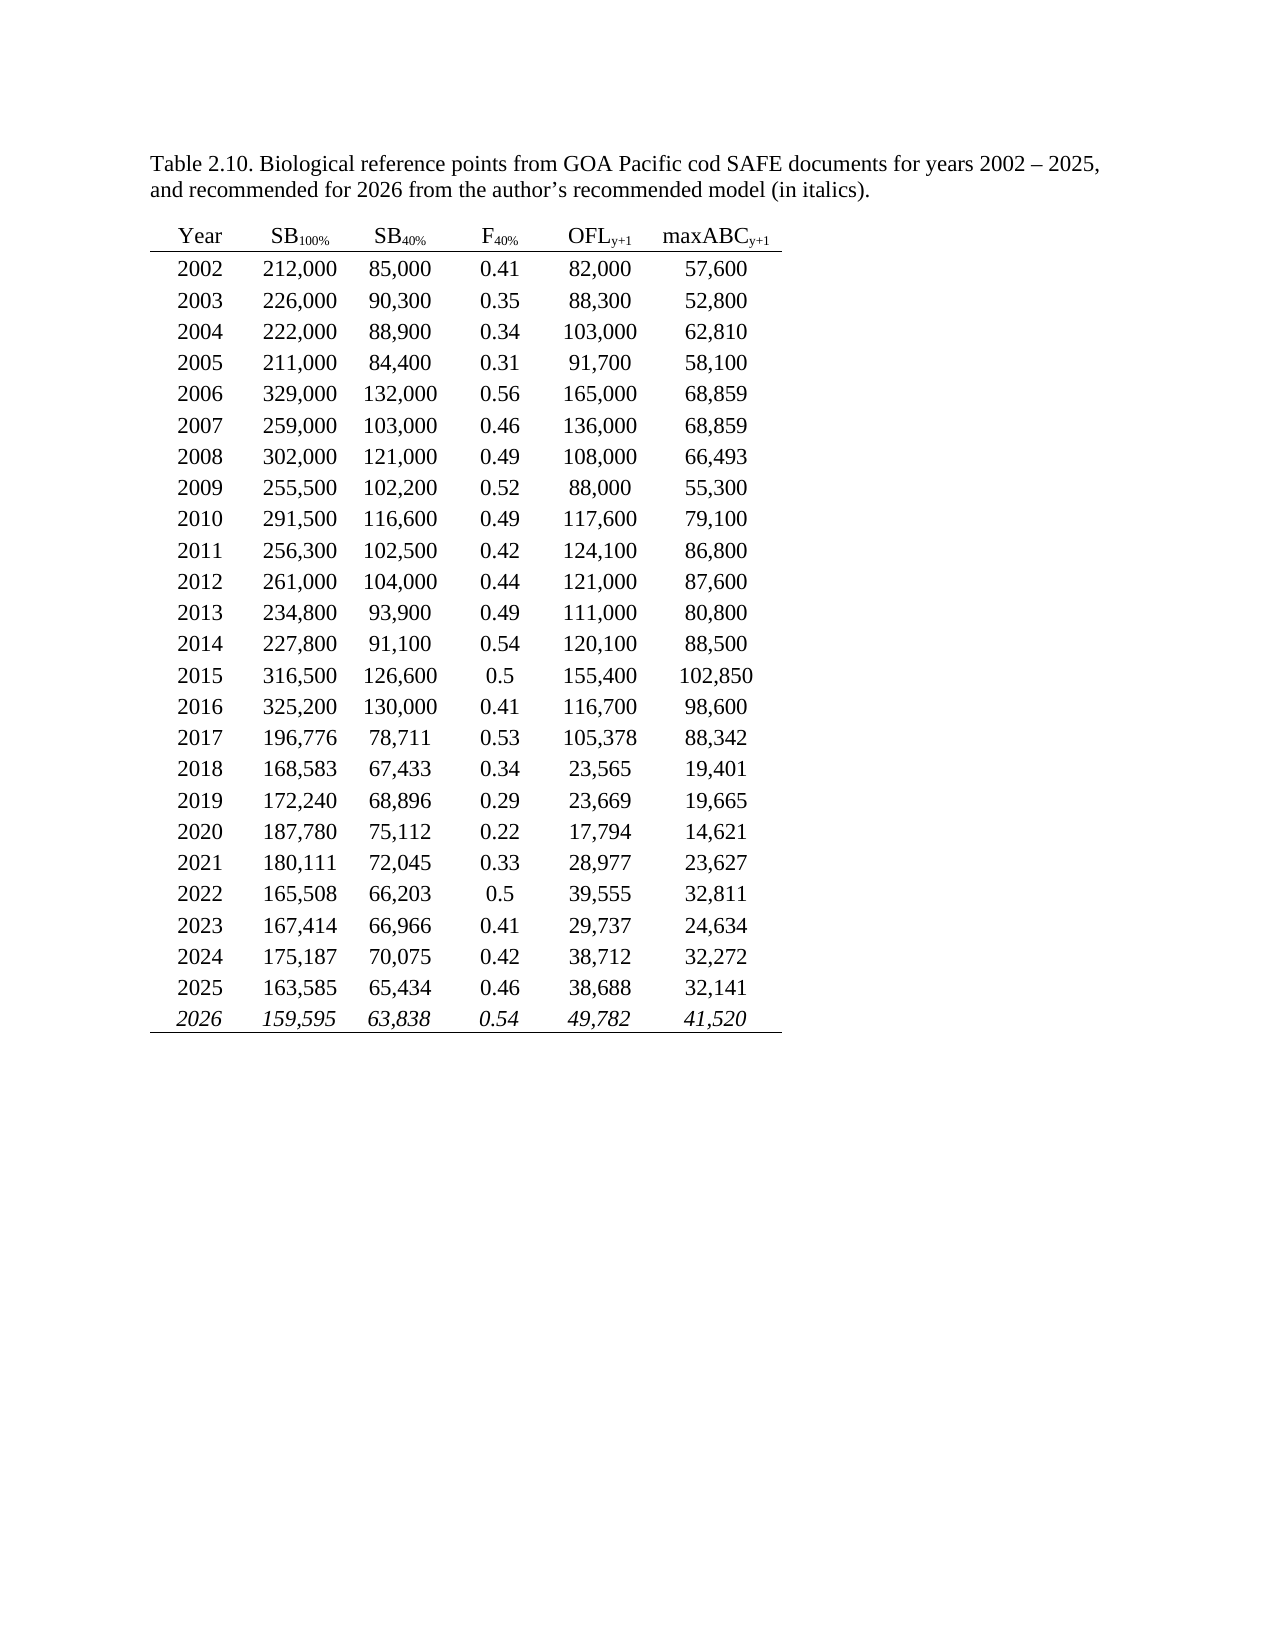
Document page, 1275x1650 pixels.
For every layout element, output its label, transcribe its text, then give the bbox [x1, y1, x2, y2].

table_cell 2005 [150, 344, 250, 376]
table_cell 38,688 [550, 969, 650, 1001]
table_cell 84,400 [350, 344, 450, 376]
table_cell 66,493 [650, 438, 782, 469]
table_cell 0.44 [450, 563, 550, 594]
table_cell 172,240 [250, 782, 350, 813]
table_cell 2009 [150, 469, 250, 501]
table_cell 32,272 [650, 938, 782, 969]
table_cell 91,100 [350, 626, 450, 657]
table_cell 302,000 [250, 438, 350, 469]
table_cell 175,187 [250, 938, 350, 969]
table_cell 124,100 [550, 532, 650, 563]
table_cell 255,500 [250, 469, 350, 501]
table_cell 212,000 [250, 252, 350, 282]
table_cell 167,414 [250, 907, 350, 938]
table_cell 325,200 [250, 688, 350, 719]
table_cell 24,634 [650, 907, 782, 938]
table_cell 187,780 [250, 813, 350, 844]
table_cell 78,711 [350, 719, 450, 751]
table_cell 91,700 [550, 344, 650, 376]
table_cell 0.42 [450, 938, 550, 969]
table_cell 82,000 [550, 252, 650, 282]
table_cell 0.41 [450, 688, 550, 719]
table_cell 88,900 [350, 313, 450, 344]
table_cell 55,300 [650, 469, 782, 501]
table_cell 32,141 [650, 969, 782, 1001]
table_cell 0.41 [450, 907, 550, 938]
table_cell 0.22 [450, 813, 550, 844]
table_cell 29,737 [550, 907, 650, 938]
table_cell 165,000 [550, 376, 650, 407]
table_cell 49,782 [550, 1001, 650, 1032]
table_cell 104,000 [350, 563, 450, 594]
table_cell 0.31 [450, 344, 550, 376]
table_cell 227,800 [250, 626, 350, 657]
table_cell 0.49 [450, 438, 550, 469]
table_cell 2004 [150, 313, 250, 344]
table_cell 116,700 [550, 688, 650, 719]
table_cell 23,627 [650, 844, 782, 876]
table_header SB40% [350, 219, 450, 251]
table_cell 2006 [150, 376, 250, 407]
table_cell 180,111 [250, 844, 350, 876]
table_cell 2016 [150, 688, 250, 719]
table_cell 80,800 [650, 594, 782, 626]
table_cell 108,000 [550, 438, 650, 469]
table_cell 88,342 [650, 719, 782, 751]
table_cell 103,000 [550, 313, 650, 344]
table_cell 67,433 [350, 751, 450, 782]
table_cell 79,100 [650, 501, 782, 532]
table_cell 168,583 [250, 751, 350, 782]
table_cell 102,850 [650, 657, 782, 688]
table_cell 126,600 [350, 657, 450, 688]
table_cell 32,811 [650, 876, 782, 907]
table_cell 19,665 [650, 782, 782, 813]
table_cell 65,434 [350, 969, 450, 1001]
table_cell 2026 [150, 1001, 250, 1032]
table_cell 2023 [150, 907, 250, 938]
table_cell 70,075 [350, 938, 450, 969]
table_cell 291,500 [250, 501, 350, 532]
table_cell 90,300 [350, 282, 450, 313]
table_cell 132,000 [350, 376, 450, 407]
table_cell 72,045 [350, 844, 450, 876]
table_cell 102,200 [350, 469, 450, 501]
table_cell 93,900 [350, 594, 450, 626]
table_cell 0.56 [450, 376, 550, 407]
table_cell 111,000 [550, 594, 650, 626]
table_header SB100% [250, 219, 350, 251]
table_header OFLy+1 [550, 219, 650, 251]
table_cell 2024 [150, 938, 250, 969]
table_cell 2014 [150, 626, 250, 657]
table_cell 0.29 [450, 782, 550, 813]
table_cell 75,112 [350, 813, 450, 844]
table_cell 2003 [150, 282, 250, 313]
table_cell 121,000 [350, 438, 450, 469]
table_cell 120,100 [550, 626, 650, 657]
table_cell 0.46 [450, 969, 550, 1001]
table_cell 66,966 [350, 907, 450, 938]
table_cell 2018 [150, 751, 250, 782]
table_cell 256,300 [250, 532, 350, 563]
table_cell 63,838 [350, 1001, 450, 1032]
table_cell 88,300 [550, 282, 650, 313]
table_cell 23,565 [550, 751, 650, 782]
table_cell 211,000 [250, 344, 350, 376]
table_cell 88,500 [650, 626, 782, 657]
table_cell 41,520 [650, 1001, 782, 1032]
table_cell 159,595 [250, 1001, 350, 1032]
table_cell 23,669 [550, 782, 650, 813]
table_cell 121,000 [550, 563, 650, 594]
table_cell 86,800 [650, 532, 782, 563]
table_cell 2020 [150, 813, 250, 844]
table_cell 0.54 [450, 626, 550, 657]
table_cell 2008 [150, 438, 250, 469]
table_cell 117,600 [550, 501, 650, 532]
table_cell 88,000 [550, 469, 650, 501]
table_cell 0.41 [450, 252, 550, 282]
table_cell 68,859 [650, 376, 782, 407]
table_cell 68,896 [350, 782, 450, 813]
table_cell 2010 [150, 501, 250, 532]
table_cell 38,712 [550, 938, 650, 969]
table_header F40% [450, 219, 550, 251]
table_cell 222,000 [250, 313, 350, 344]
subtitle Table 2.10. Biological reference points from GOA Pacific cod SAFE documents for years 2002 – 2025, and recommended for 2026 from the author’s recommended model (in italics). [150, 150, 1125, 203]
table_cell 0.35 [450, 282, 550, 313]
table_cell 329,000 [250, 376, 350, 407]
table_cell 2022 [150, 876, 250, 907]
table_cell 116,600 [350, 501, 450, 532]
table_cell 102,500 [350, 532, 450, 563]
table_cell 105,378 [550, 719, 650, 751]
table_cell 0.46 [450, 407, 550, 438]
table_cell 28,977 [550, 844, 650, 876]
table_cell 0.54 [450, 1001, 550, 1032]
table_cell 316,500 [250, 657, 350, 688]
table_cell 165,508 [250, 876, 350, 907]
table_cell 0.42 [450, 532, 550, 563]
table_cell 0.49 [450, 594, 550, 626]
table_cell 2012 [150, 563, 250, 594]
table_cell 2011 [150, 532, 250, 563]
table_cell 52,800 [650, 282, 782, 313]
table_cell 2021 [150, 844, 250, 876]
table_cell 196,776 [250, 719, 350, 751]
table_cell 98,600 [650, 688, 782, 719]
table_cell 155,400 [550, 657, 650, 688]
table_cell 0.5 [450, 876, 550, 907]
table_cell 17,794 [550, 813, 650, 844]
table_cell 68,859 [650, 407, 782, 438]
table_cell 58,100 [650, 344, 782, 376]
table_cell 259,000 [250, 407, 350, 438]
table_cell 261,000 [250, 563, 350, 594]
table_header Year [150, 219, 250, 251]
table_cell 2025 [150, 969, 250, 1001]
table_cell 62,810 [650, 313, 782, 344]
table_cell 163,585 [250, 969, 350, 1001]
table_cell 0.52 [450, 469, 550, 501]
table_cell 234,800 [250, 594, 350, 626]
table_cell 0.5 [450, 657, 550, 688]
table_cell 2019 [150, 782, 250, 813]
table_header maxABCy+1 [650, 219, 782, 251]
table_cell 2017 [150, 719, 250, 751]
table_cell 0.49 [450, 501, 550, 532]
table_cell 14,621 [650, 813, 782, 844]
table_cell 0.34 [450, 751, 550, 782]
table_cell 2015 [150, 657, 250, 688]
table_cell 0.33 [450, 844, 550, 876]
table_cell 226,000 [250, 282, 350, 313]
table_cell 130,000 [350, 688, 450, 719]
table_cell 2007 [150, 407, 250, 438]
table_cell 85,000 [350, 252, 450, 282]
table_cell 19,401 [650, 751, 782, 782]
table_cell 66,203 [350, 876, 450, 907]
table_cell 39,555 [550, 876, 650, 907]
table_cell 0.53 [450, 719, 550, 751]
table_cell 0.34 [450, 313, 550, 344]
table_cell 57,600 [650, 252, 782, 282]
table_cell 2002 [150, 252, 250, 282]
table_cell 87,600 [650, 563, 782, 594]
table_cell 103,000 [350, 407, 450, 438]
table_cell 2013 [150, 594, 250, 626]
table_cell 136,000 [550, 407, 650, 438]
